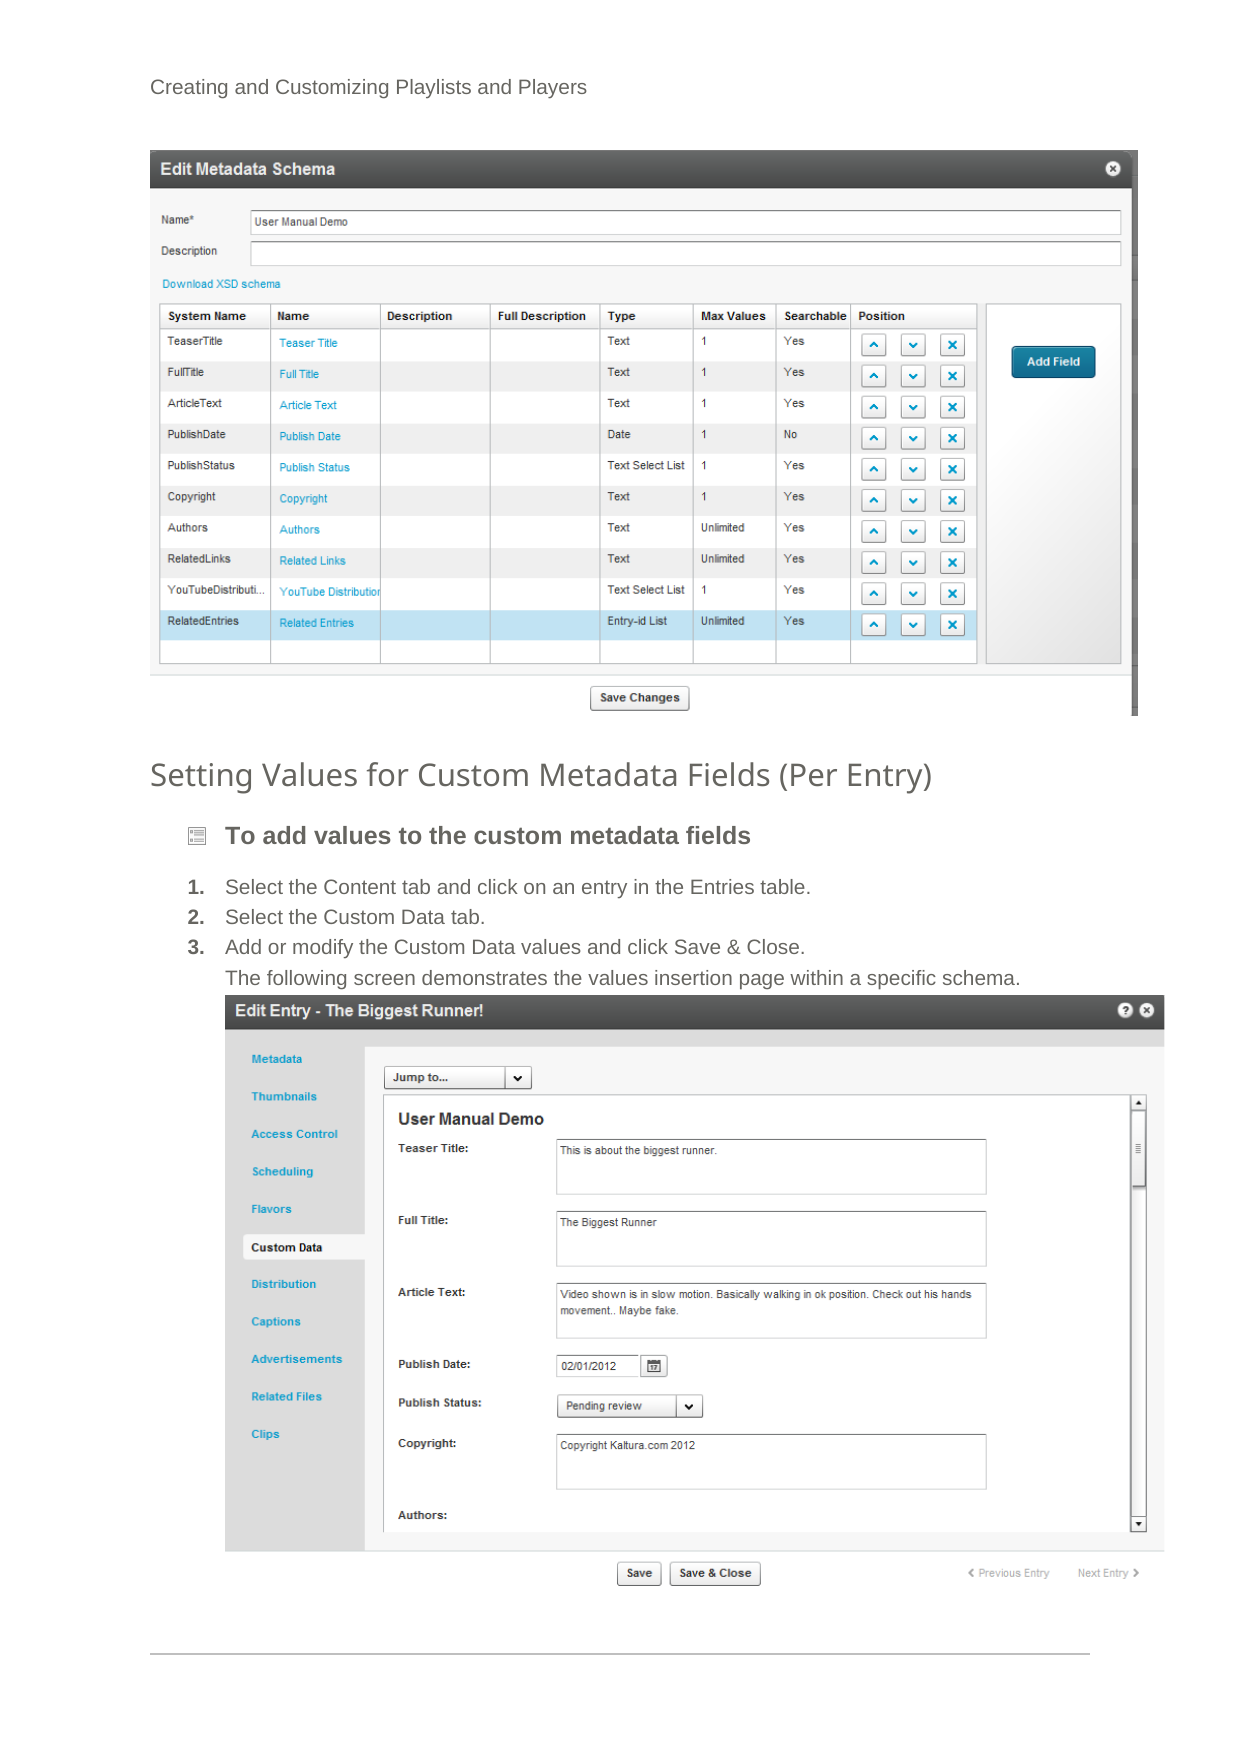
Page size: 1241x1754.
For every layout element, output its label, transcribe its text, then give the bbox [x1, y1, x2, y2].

list Select the Content tab and click on an entry in the Entries table. [187, 875, 1090, 899]
list Select the Custom Data tab. [187, 905, 1090, 929]
picture [188, 827, 207, 845]
picture [225, 995, 1165, 1588]
text To add values to the custom metadata fields [187, 821, 1090, 850]
picture [150, 150, 1138, 716]
list Add or modify the Custom Data values and click Save & Close. [187, 935, 1090, 959]
subtitle Setting Values for Custom Metadata Fields (Per Entry) [150, 753, 1090, 796]
list The following screen demonstrates the values insertion page within a specific schema. [225, 965, 1090, 989]
